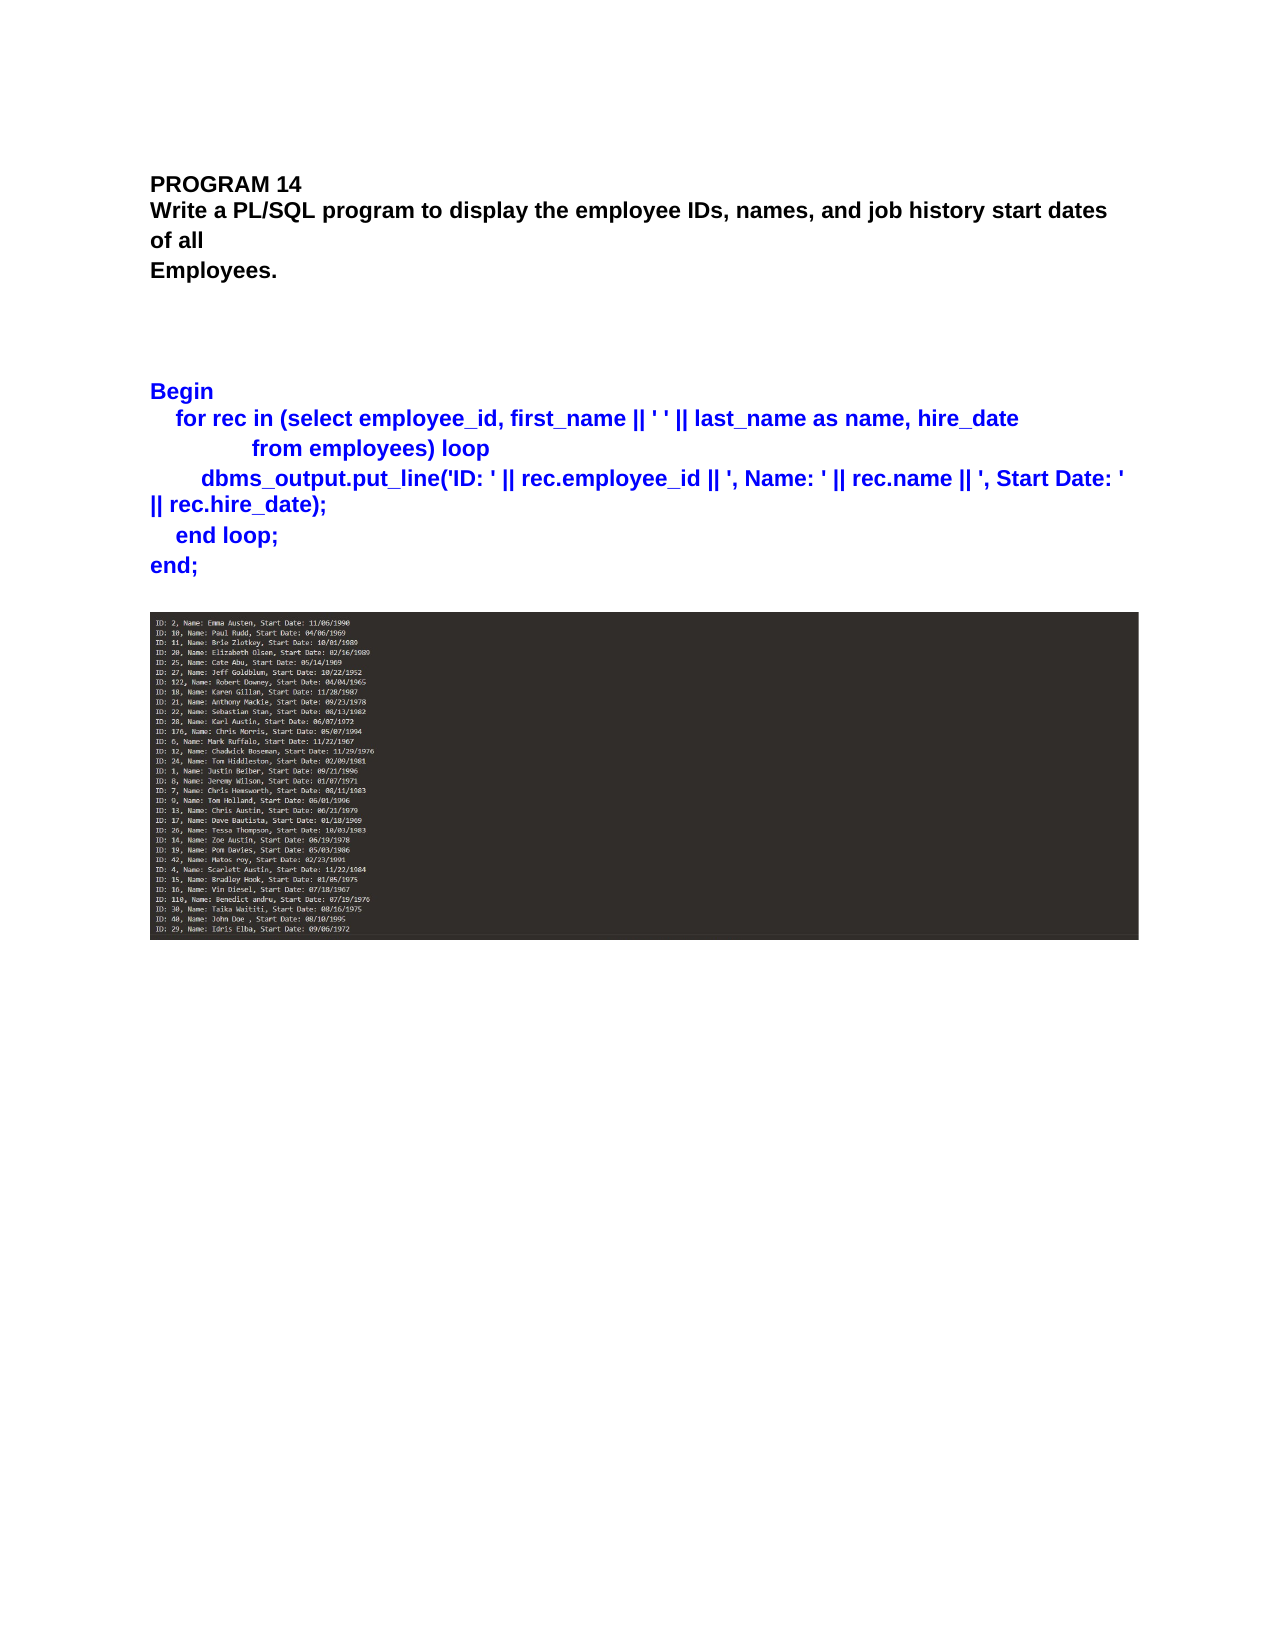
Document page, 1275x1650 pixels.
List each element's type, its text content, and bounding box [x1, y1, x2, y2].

text Employees. [150, 257, 1210, 284]
picture [150, 612, 1139, 940]
text for rec in (select employee_id, first_name || ' ' || last_name as name, hire_date from employees) loop [175, 405, 1022, 461]
text end; [150, 552, 1210, 578]
text Begin [150, 378, 1210, 405]
text dbms_output.put_line('ID: ' || rec.employee_id || ', Name: ' || rec.name || ', Start Date: ' [201, 465, 1210, 491]
text Write a PL/SQL program to display the employee IDs, names, and job history start dates of all [150, 197, 1116, 253]
text || rec.hire_date); end loop; [150, 491, 329, 548]
text PROGRAM 14 [150, 171, 1210, 197]
